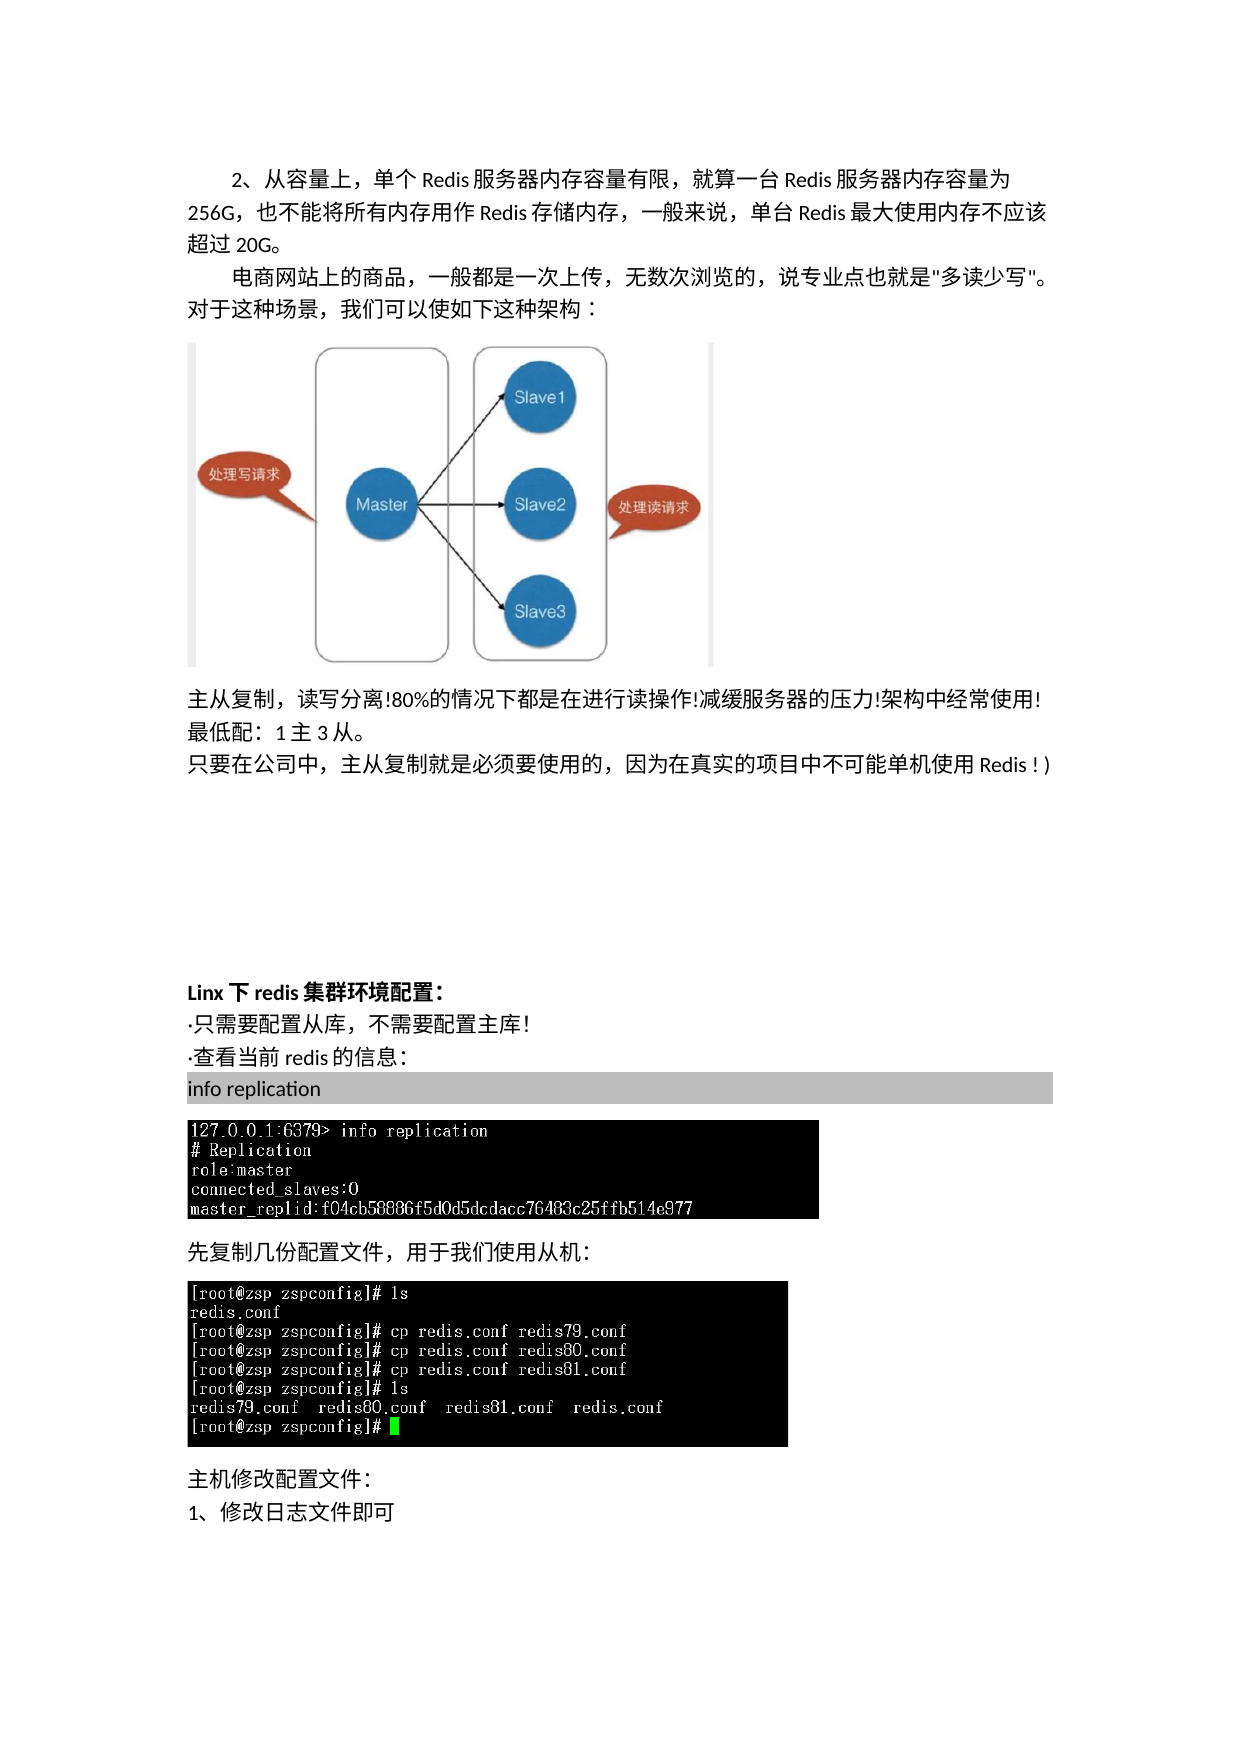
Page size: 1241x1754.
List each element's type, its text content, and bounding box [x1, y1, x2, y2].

picture [187, 1120, 819, 1219]
list 2、从容量上，单个Redis服务器内存容量有限，就算一台Redis服务器内存容量为256G，也不能将所有内存用作Redis存储内存，一般来说，单台Redis最大使用内存不应该超过20G。 [187, 162, 1053, 259]
picture [187, 1281, 789, 1447]
list ·只需要配置从库，不需要配置主库！ [187, 1007, 1053, 1039]
picture [187, 339, 714, 667]
list 主机修改配置文件： [187, 1462, 1053, 1494]
list 只要在公司中，主从复制就是必须要使用的，因为在真实的项目中不可能单机使用Redis ! ) [187, 747, 1053, 779]
list 先复制几份配置文件，用于我们使用从机： [187, 1234, 1053, 1267]
list 修改日志文件即可 [187, 1494, 1053, 1527]
list 电商网站上的商品，一般都是一次上传，无数次浏览的，说专业点也就是"多读少写"。对于这种场景，我们可以使如下这种架构∶ [187, 259, 1053, 324]
list Linx下redis集群环境配置： [187, 974, 1053, 1007]
list ·查看当前redis的信息： [187, 1039, 1053, 1072]
list 主从复制，读写分离!80%的情况下都是在进行读操作!减缓服务器的压力!架构中经常使用!最低配：1主3从。 [187, 682, 1053, 747]
list info replication [187, 1072, 1053, 1104]
